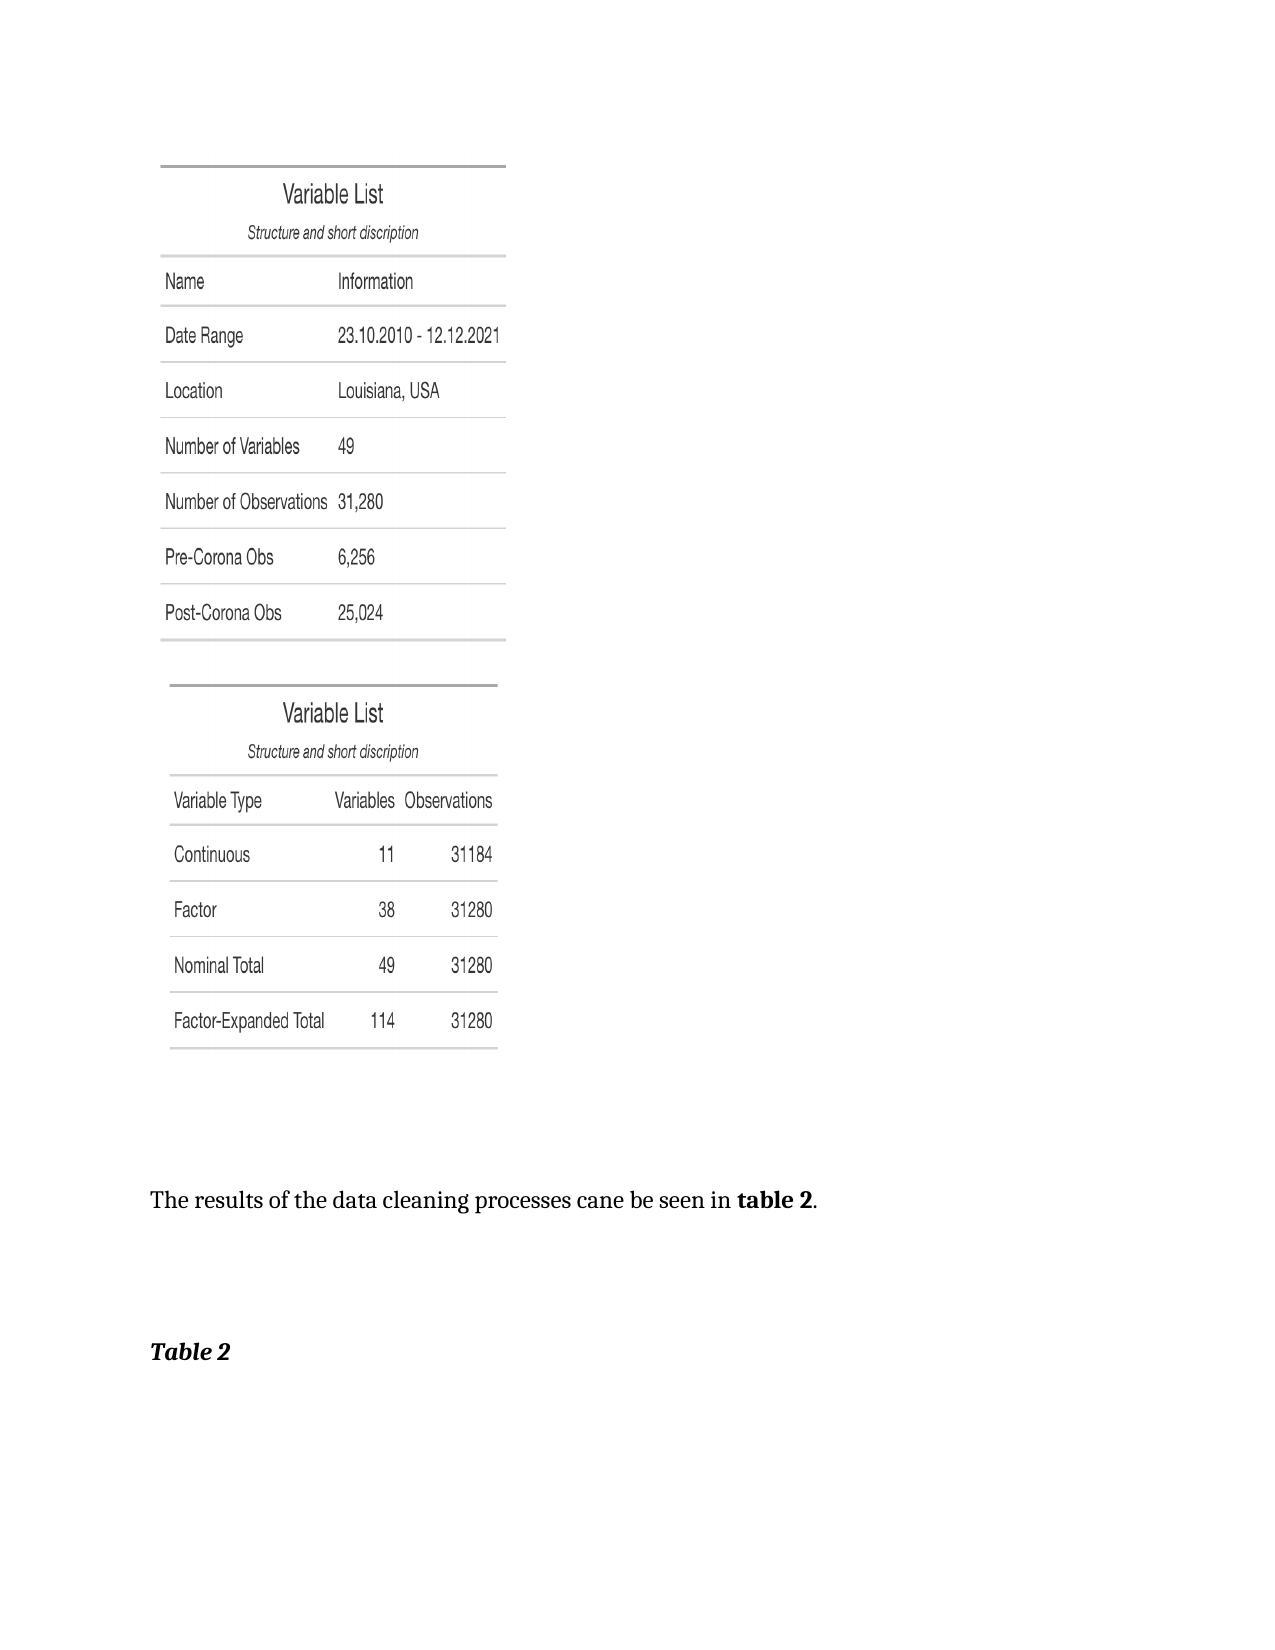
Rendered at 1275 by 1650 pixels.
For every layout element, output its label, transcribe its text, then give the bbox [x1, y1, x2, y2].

picture [150, 150, 517, 1062]
text Table 2 [150, 1338, 1125, 1367]
text The results of the data cleaning processes cane be seen in table 2. [150, 1186, 1125, 1214]
